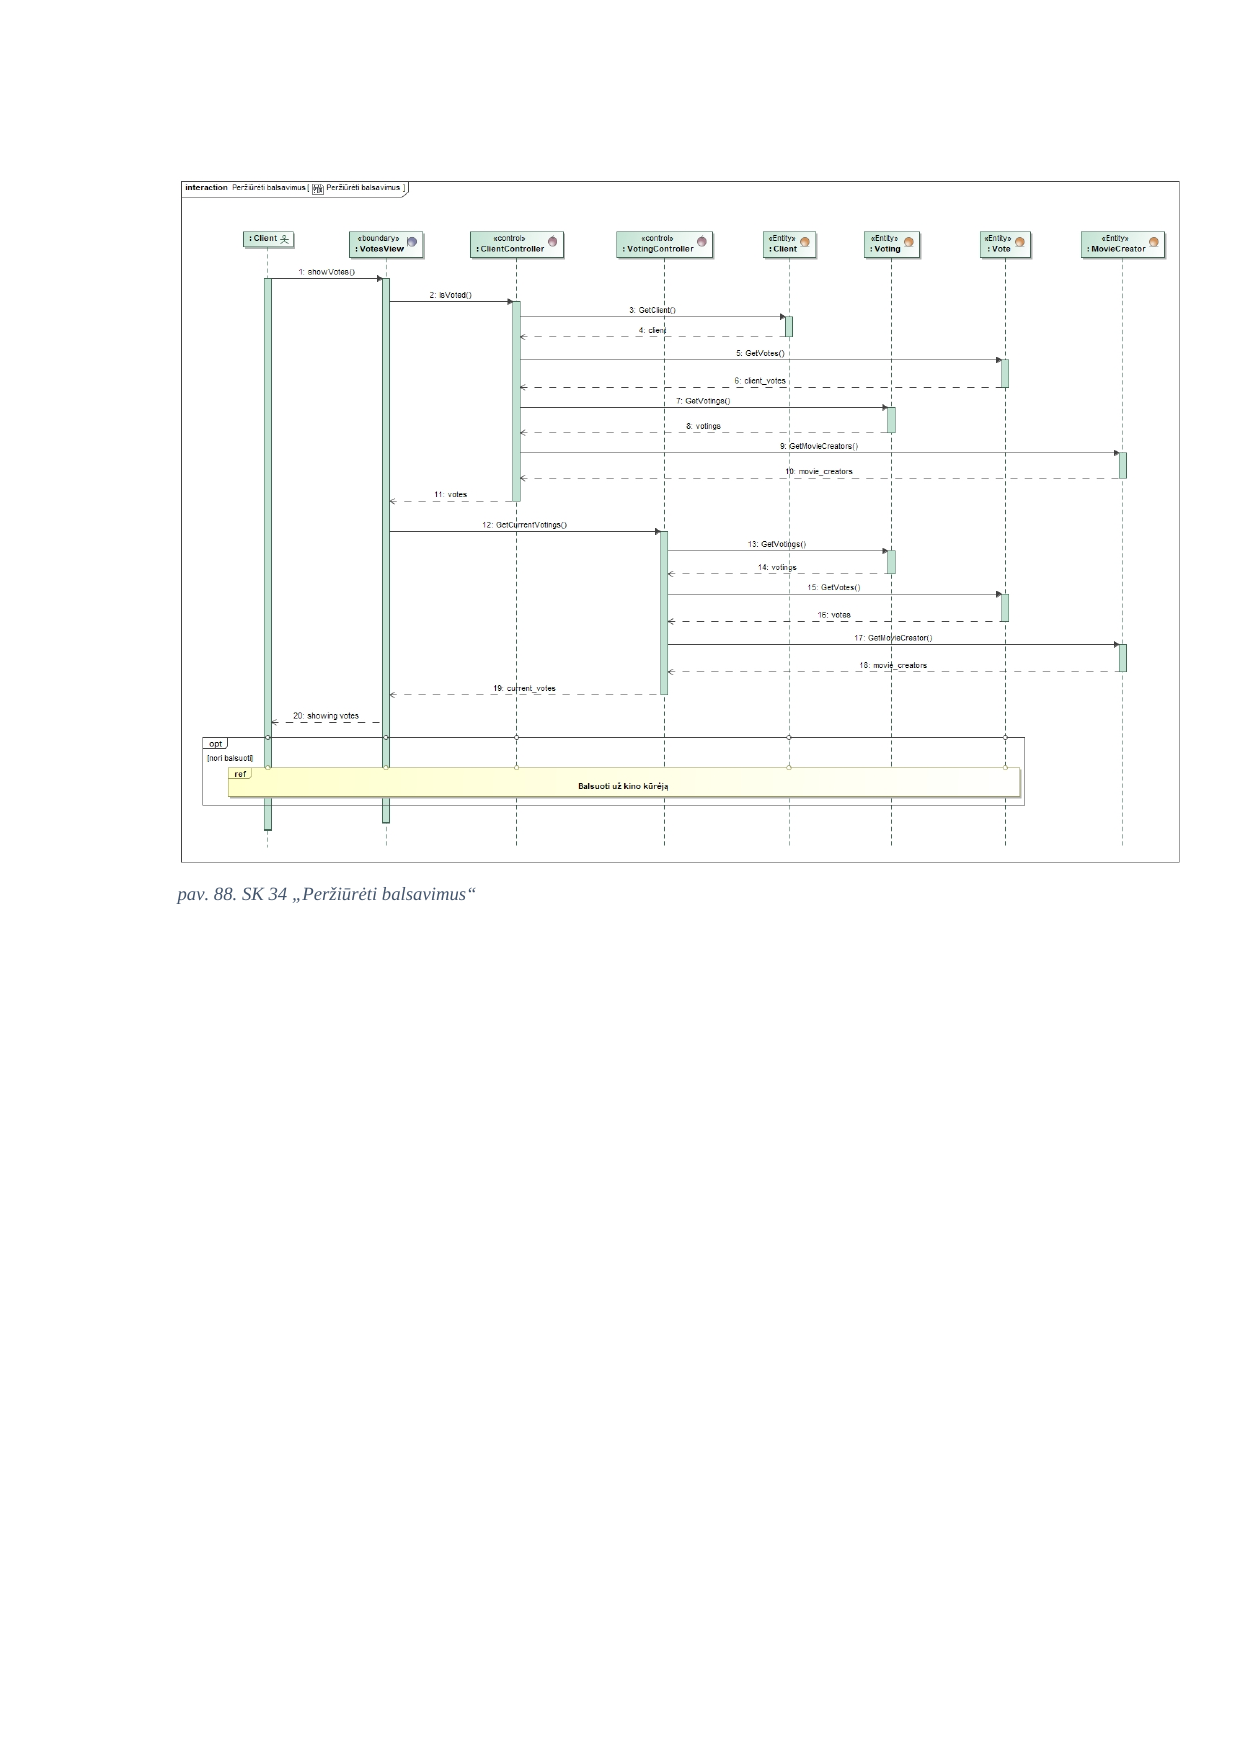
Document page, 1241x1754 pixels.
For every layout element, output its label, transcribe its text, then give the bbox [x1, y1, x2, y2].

text pav. 88. SK 34 „Peržiūrėti balsavimus“ [177, 883, 1181, 905]
picture [177, 177, 1182, 865]
